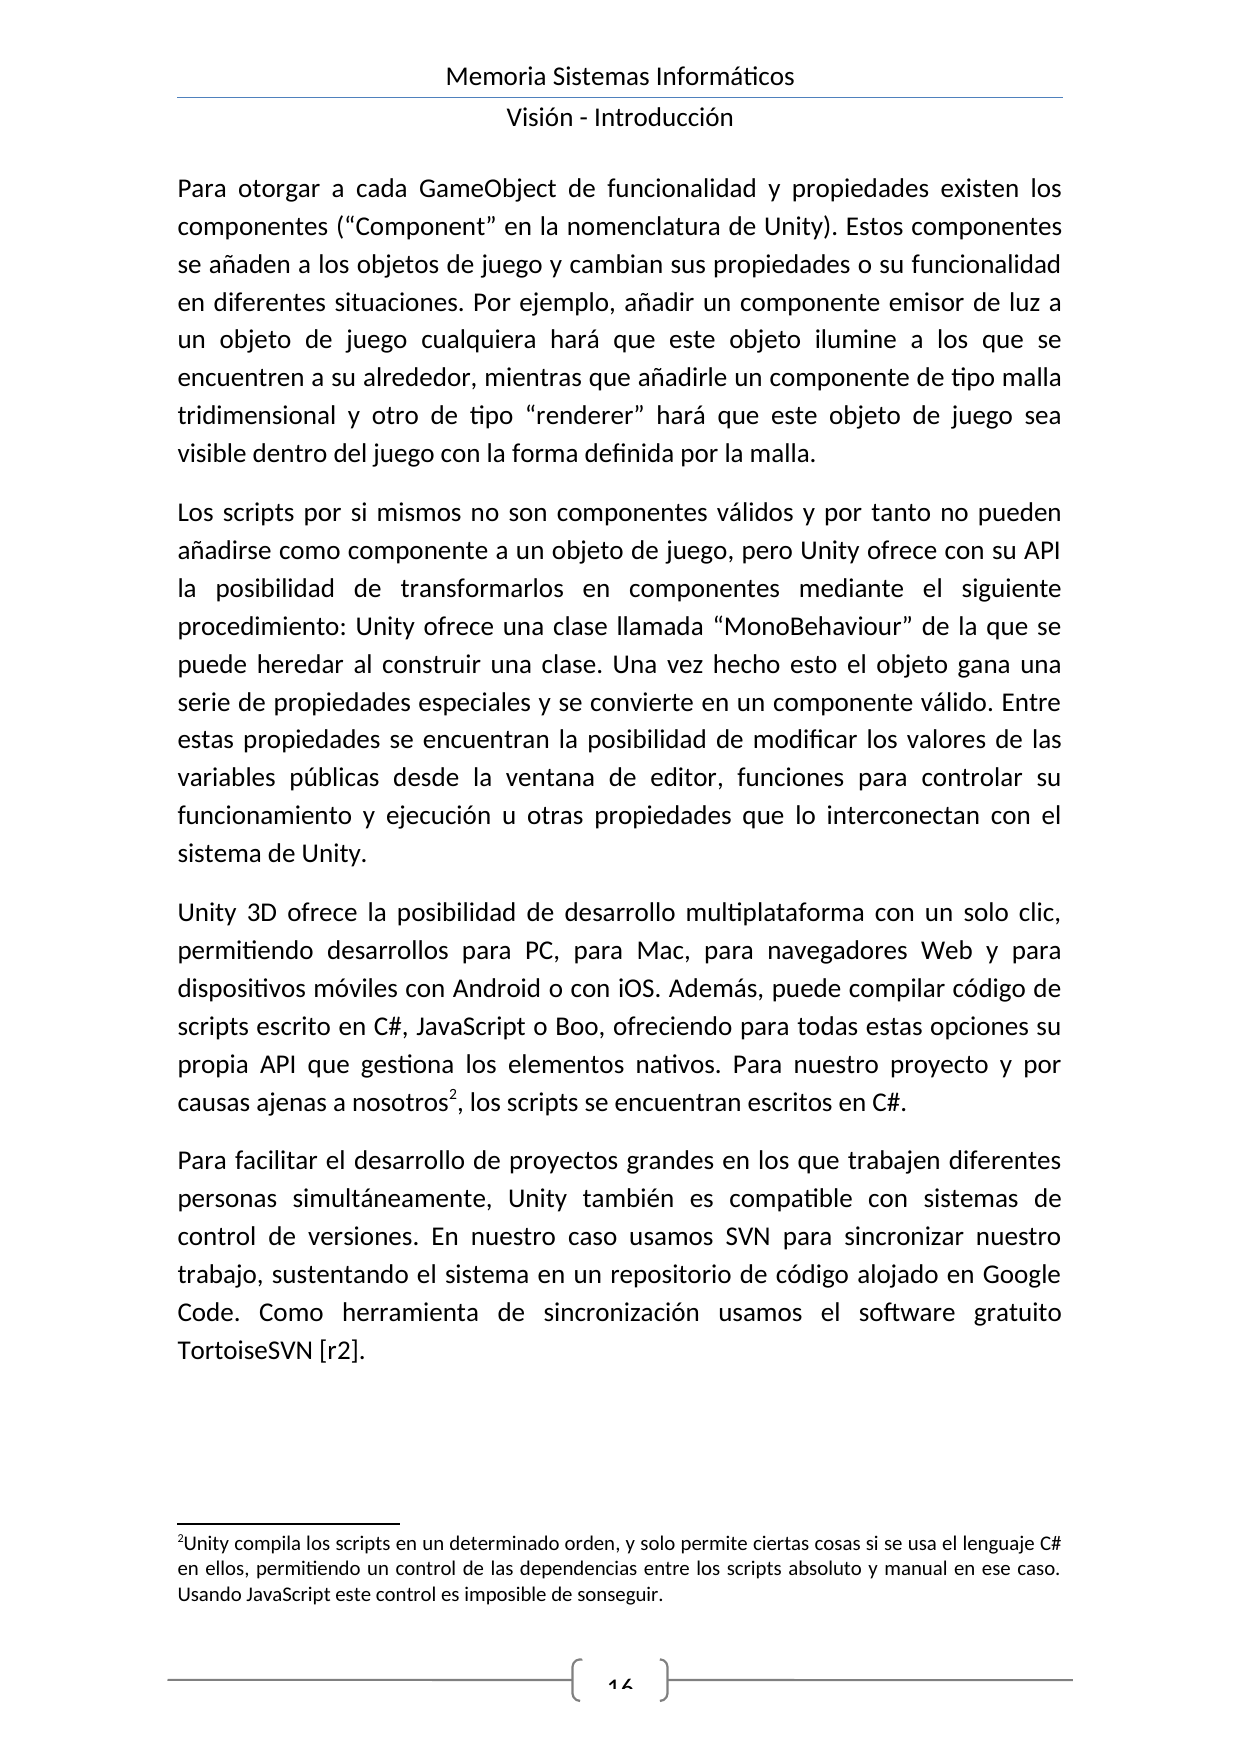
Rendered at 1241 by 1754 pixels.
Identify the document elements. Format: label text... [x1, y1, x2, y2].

text Para otorgar a cada GameObject de funcionalidad y propiedades existen los componentes (“Component” en la nomenclatura de Unity). Estos componentes se añaden a los objetos de juego y cambian sus propiedades o su funcionalidad en diferentes situaciones. Por ejemplo, añadir un componente emisor de luz a un objeto de juego cualquiera hará que este objeto ilumine a los que se encuentren a su alrededor, mientras que añadirle un componente de tipo malla tridimensional y otro de tipo “renderer” hará que este objeto de juego sea visible dentro del juego con la forma definida por la malla. [177, 171, 1063, 469]
text Unity 3D ofrece la posibilidad de desarrollo multiplataforma con un solo clic, permitiendo desarrollos para PC, para Mac, para navegadores Web y para dispositivos móviles con Android o con iOS. Además, puede compilar código de scripts escrito en C#, JavaScript o Boo, ofreciendo para todas estas opciones su propia API que gestiona los elementos nativos. Para nuestro proyecto y por causas ajenas a nosotros, los scripts se encuentran escritos en C#. [177, 895, 1063, 1118]
text Los scripts por si mismos no son componentes válidos y por tanto no pueden añadirse como componente a un objeto de juego, pero Unity ofrece con su API la posibilidad de transformarlos en componentes mediante el siguiente procedimiento: Unity ofrece una clase llamada “MonoBehaviour” de la que se puede heredar al construir una clase. Una vez hecho esto el objeto gana una serie de propiedades especiales y se convierte en un componente válido. Entre estas propiedades se encuentran la posibilidad de modificar los valores de las variables públicas desde la ventana de editor, funciones para controlar su funcionamiento y ejecución u otras propiedades que lo interconectan con el sistema de Unity. [177, 495, 1063, 869]
text Para facilitar el desarrollo de proyectos grandes en los que trabajen diferentes personas simultáneamente, Unity también es compatible con sistemas de control de versiones. En nuestro caso usamos SVN para sincronizar nuestro trabajo, sustentando el sistema en un repositorio de código alojado en Google Code. Como herramienta de sincronización usamos el software gratuito TortoiseSVN [r2]. [177, 1143, 1063, 1366]
